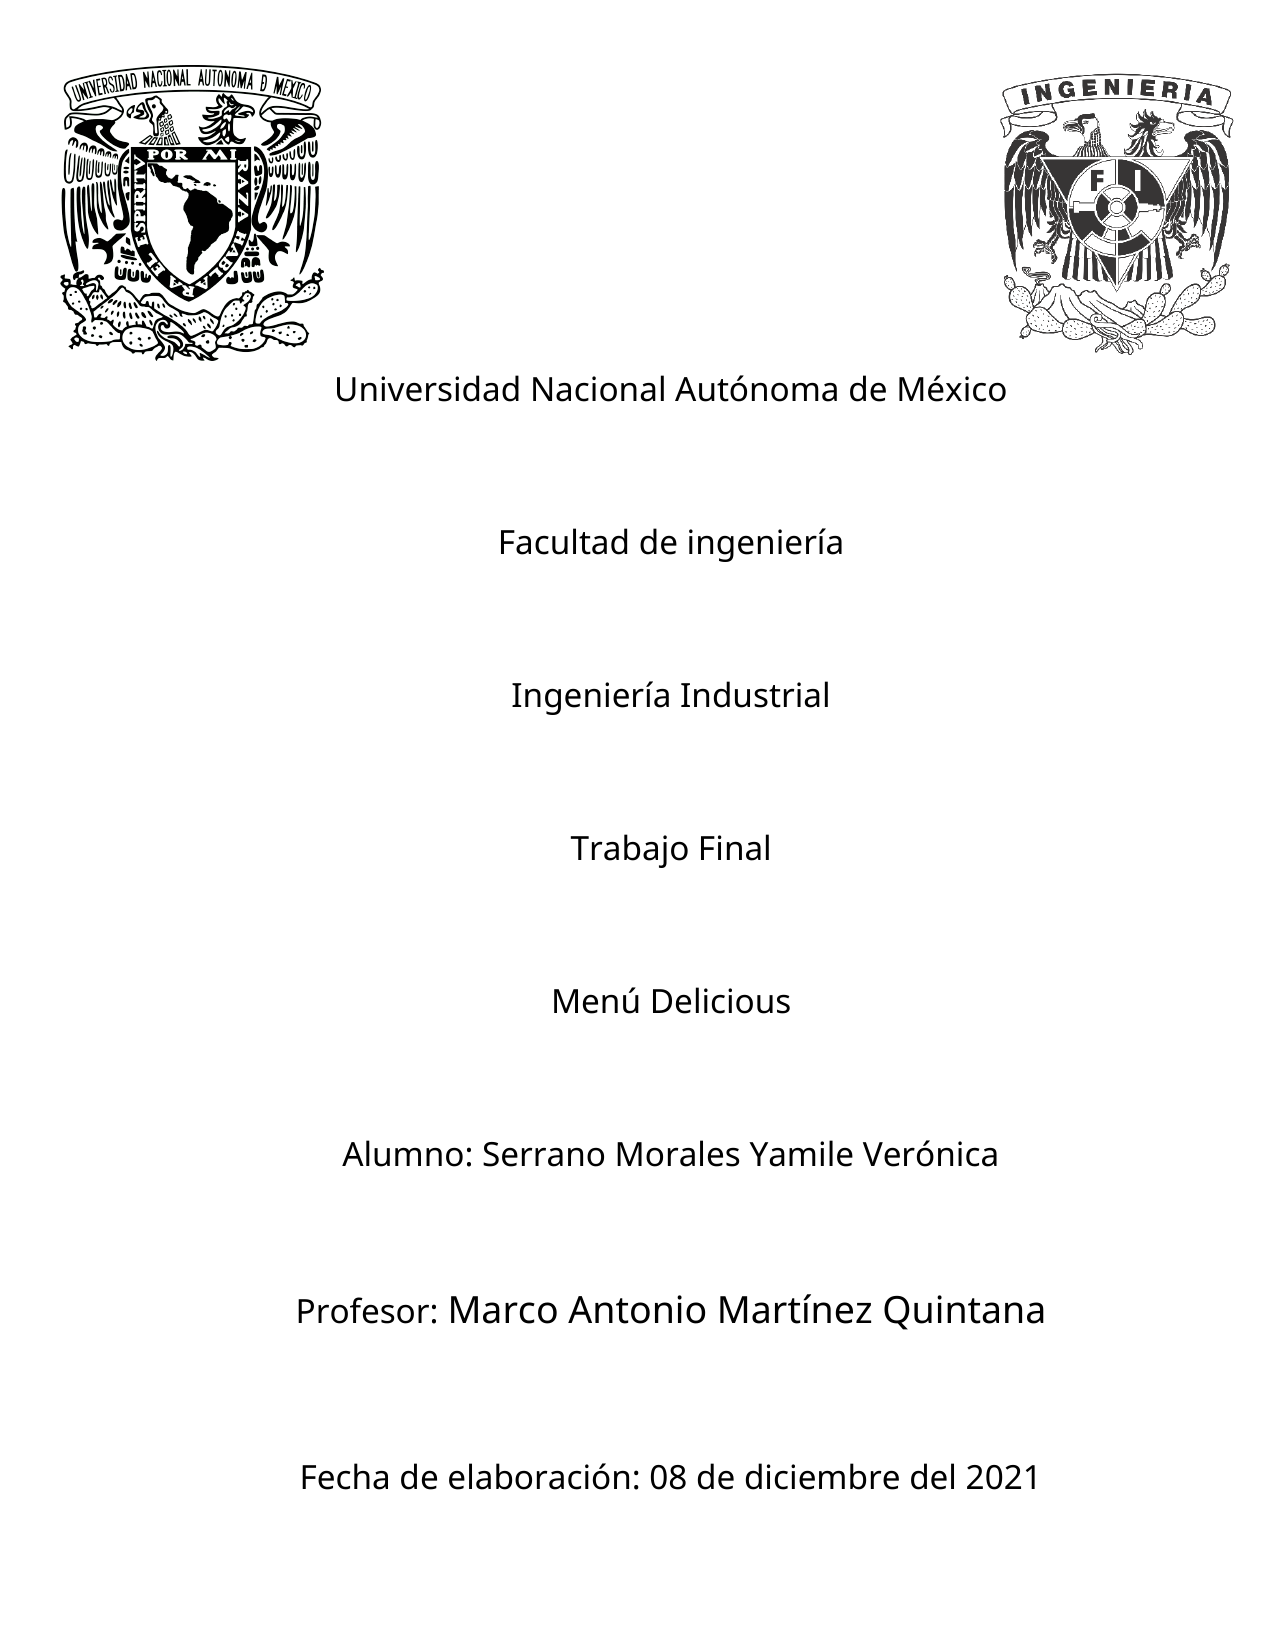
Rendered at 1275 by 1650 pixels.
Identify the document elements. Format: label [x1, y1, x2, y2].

picture [60, 65, 324, 361]
picture [996, 45, 1237, 383]
